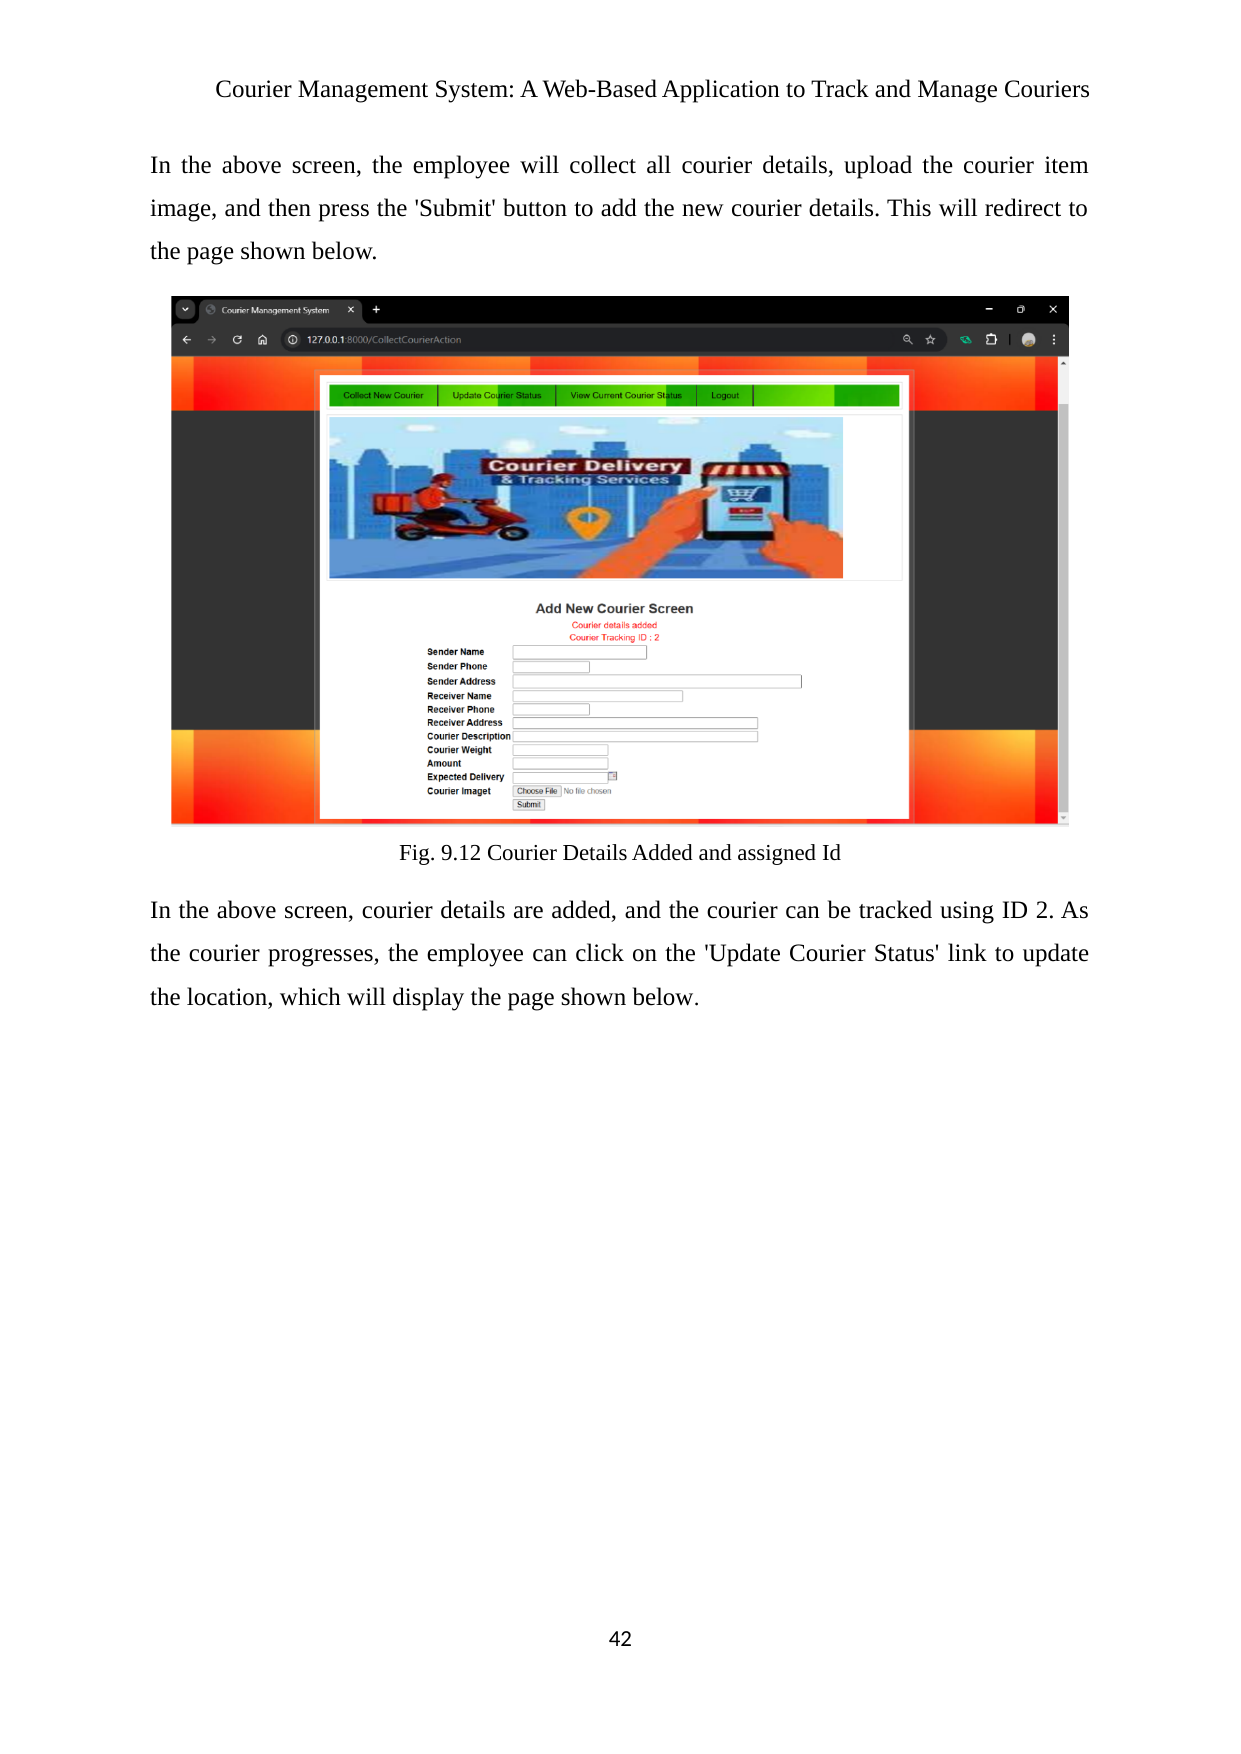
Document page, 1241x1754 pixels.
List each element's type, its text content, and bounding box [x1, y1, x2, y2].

picture [171, 296, 1069, 827]
text In the above screen, the employee will collect all courier details, upload the courier item image, and then press the 'Submit' button to add the new courier details. This will redirect to the page shown below. [150, 150, 1090, 265]
text In the above screen, courier details are added, and the courier can be tracked using ID 2. As the courier progresses, the employee can click on the 'Update Courier Status' link to update the location, which will display the page shown below. [150, 895, 1090, 1010]
